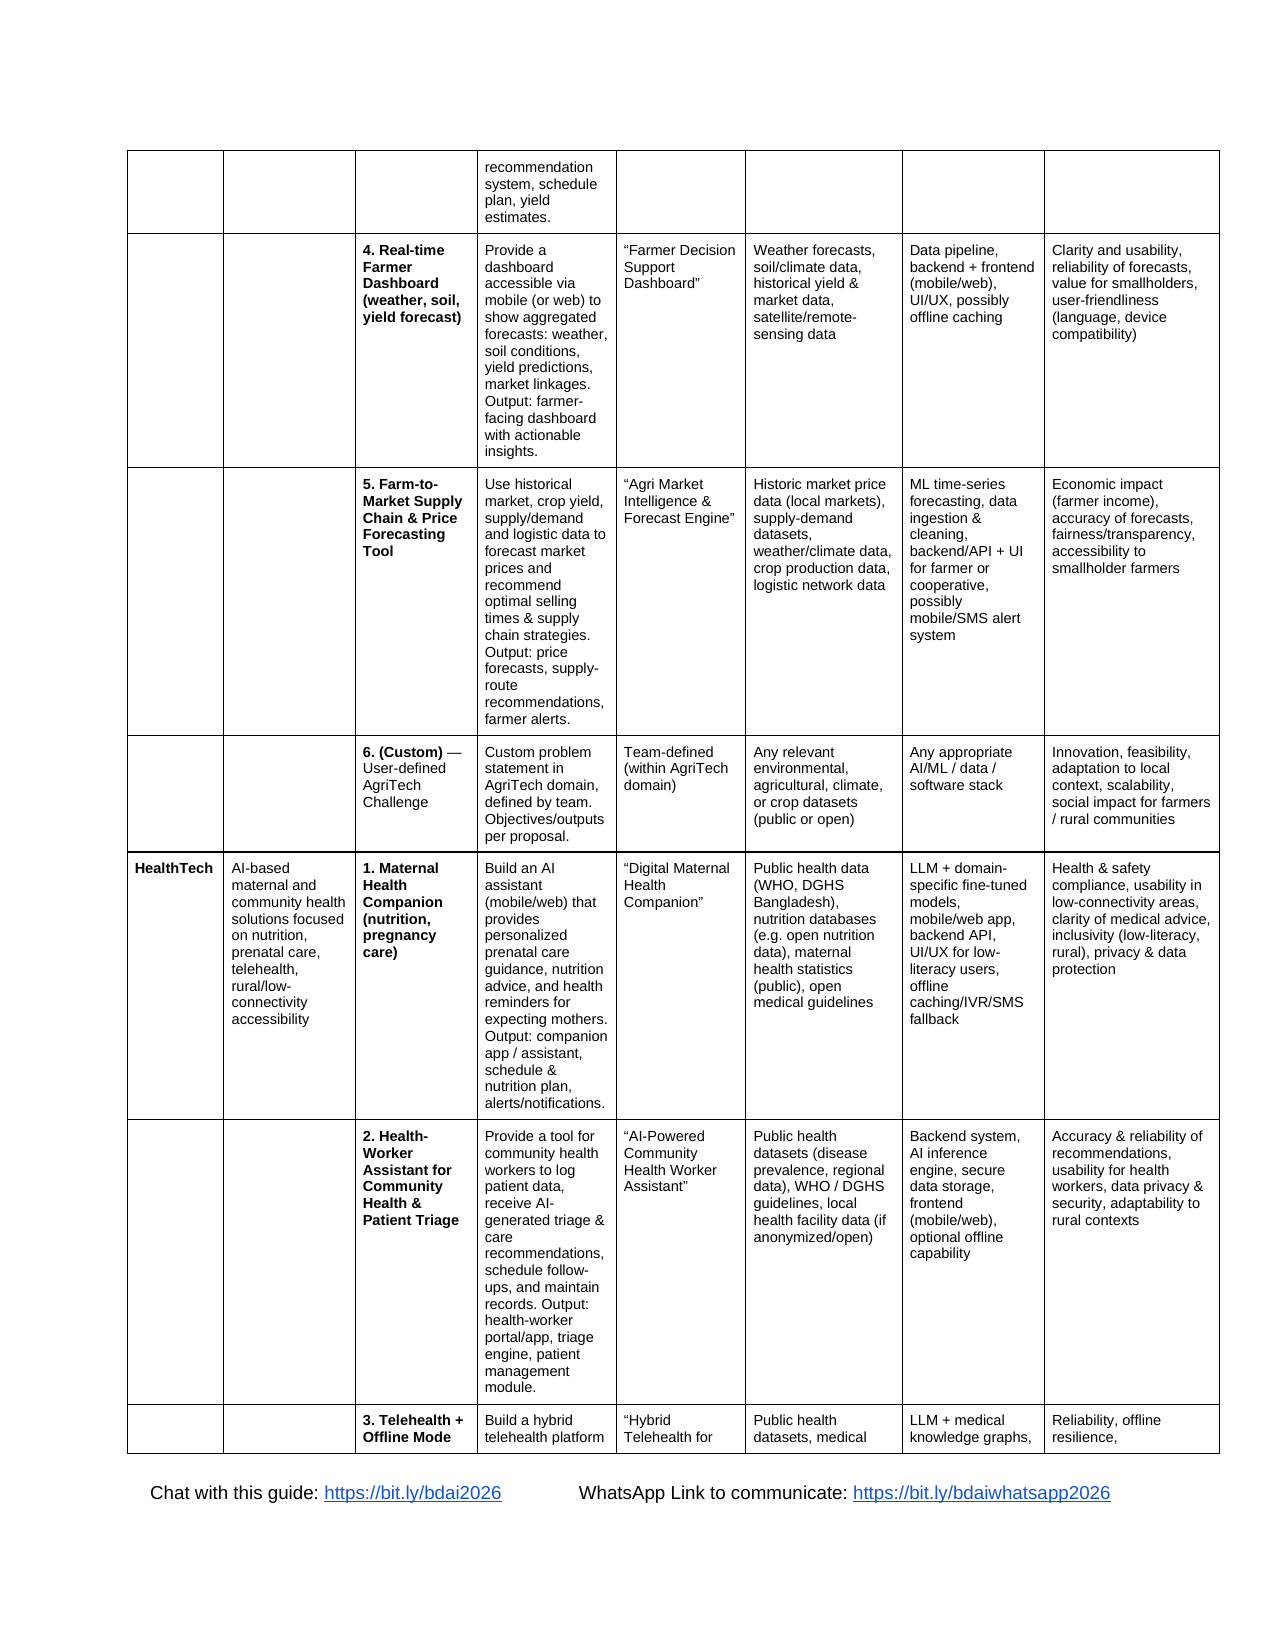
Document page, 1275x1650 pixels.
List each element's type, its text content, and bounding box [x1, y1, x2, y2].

table_cell “Farmer Decision Support Dashboard” [617, 234, 745, 467]
table_cell HealthTech [128, 853, 223, 1119]
table_cell Backend system, AI inference engine, secure data storage, frontend (mobile/web), optional offline capability [903, 1120, 1044, 1403]
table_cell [617, 151, 745, 233]
table_cell Custom problem statement in AgriTech domain, defined by team. Objectives/outputs per proposal. [478, 736, 616, 851]
table_cell [128, 234, 223, 467]
table_cell Provide a tool for community health workers to log patient data, receive AI-generated triage & care recommendations, schedule follow-ups, and maintain records. Output: health-worker portal/app, triage engine, patient management module. [478, 1120, 616, 1403]
table_cell LLM + domain-specific fine-tuned models, mobile/web app, backend API, UI/UX for low-literacy users, offline caching/IVR/SMS fallback [903, 853, 1044, 1119]
table_cell [224, 151, 355, 233]
table_cell [224, 1120, 355, 1403]
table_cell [356, 1405, 477, 1453]
table_cell Data pipeline, backend + frontend (mobile/web), UI/UX, possibly offline caching [903, 234, 1044, 467]
table_cell [128, 1405, 223, 1453]
table_cell [224, 736, 355, 851]
table_cell Public health datasets (disease prevalence, regional data), WHO / DGHS guidelines, local health facility data (if anonymized/open) [746, 1120, 902, 1403]
table_cell “AI-Powered Community Health Worker Assistant” [617, 1120, 745, 1403]
table_cell Innovation, feasibility, adaptation to local context, scalability, social impact for farmers / rural communities [1045, 736, 1219, 851]
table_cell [356, 151, 477, 233]
table_cell [128, 736, 223, 851]
table_cell [224, 1405, 355, 1453]
table_cell Clarity and usability, reliability of forecasts, value for smallholders, user-friendliness (language, device compatibility) [1045, 234, 1219, 467]
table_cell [1045, 1405, 1219, 1453]
table_cell [128, 1120, 223, 1403]
table_cell [224, 468, 355, 735]
table_cell Health & safety compliance, usability in low-connectivity areas, clarity of medical advice, inclusivity (low-literacy, rural), privacy & data protection [1045, 853, 1219, 1119]
table_cell Provide a dashboard accessible via mobile (or web) to show aggregated forecasts: weather, soil conditions, yield predictions, market linkages. Output: farmer-facing dashboard with actionable insights. [478, 234, 616, 467]
table_cell AI-based maternal and community health solutions focused on nutrition, prenatal care, telehealth, rural/low-connectivity accessibility [224, 853, 355, 1119]
table_cell 2. Health-Worker Assistant for Community Health & Patient Triage [356, 1120, 477, 1403]
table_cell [478, 1405, 616, 1453]
table_cell Accuracy & reliability of recommendations, usability for health workers, data privacy & security, adaptability to rural contexts [1045, 1120, 1219, 1403]
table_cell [903, 1405, 1044, 1453]
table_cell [1045, 151, 1219, 233]
table_cell “Agri Market Intelligence & Forecast Engine” [617, 468, 745, 735]
table_cell Economic impact (farmer income), accuracy of forecasts, fairness/transparency, accessibility to smallholder farmers [1045, 468, 1219, 735]
table_cell 5. Farm-to-Market Supply Chain & Price Forecasting Tool [356, 468, 477, 735]
table_cell 6. (Custom) — User-defined AgriTech Challenge [356, 736, 477, 851]
table_cell Historic market price data (local markets), supply-demand datasets, weather/climate data, crop production data, logistic network data [746, 468, 902, 735]
table_cell Team-defined (within AgriTech domain) [617, 736, 745, 851]
table_cell Public health data (WHO, DGHS Bangladesh), nutrition databases (e.g. open nutrition data), maternal health statistics (public), open medical guidelines [746, 853, 902, 1119]
table_cell 4. Real-time Farmer Dashboard (weather, soil, yield forecast) [356, 234, 477, 467]
table_cell Build an AI assistant (mobile/web) that provides personalized prenatal care guidance, nutrition advice, and health reminders for expecting mothers. Output: companion app / assistant, schedule & nutrition plan, alerts/notifications. [478, 853, 616, 1119]
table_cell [617, 1405, 745, 1453]
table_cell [903, 151, 1044, 233]
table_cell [746, 151, 902, 233]
table_cell [128, 468, 223, 735]
table_cell [128, 151, 223, 233]
table_cell Weather forecasts, soil/climate data, historical yield & market data, satellite/remote-sensing data [746, 234, 902, 467]
table_cell Use historical market, crop yield, supply/demand and logistic data to forecast market prices and recommend optimal selling times & supply chain strategies. Output: price forecasts, supply-route recommendations, farmer alerts. [478, 468, 616, 735]
table_cell Any relevant environmental, agricultural, climate, or crop datasets (public or open) [746, 736, 902, 851]
table_cell [224, 234, 355, 467]
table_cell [478, 151, 616, 233]
table_cell “Digital Maternal Health Companion” [617, 853, 745, 1119]
table_cell Any appropriate AI/ML / data / software stack [903, 736, 1044, 851]
table_cell 1. Maternal Health Companion (nutrition, pregnancy care) [356, 853, 477, 1119]
table_cell ML time-series forecasting, data ingestion & cleaning, backend/API + UI for farmer or cooperative, possibly mobile/SMS alert system [903, 468, 1044, 735]
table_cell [746, 1405, 902, 1453]
